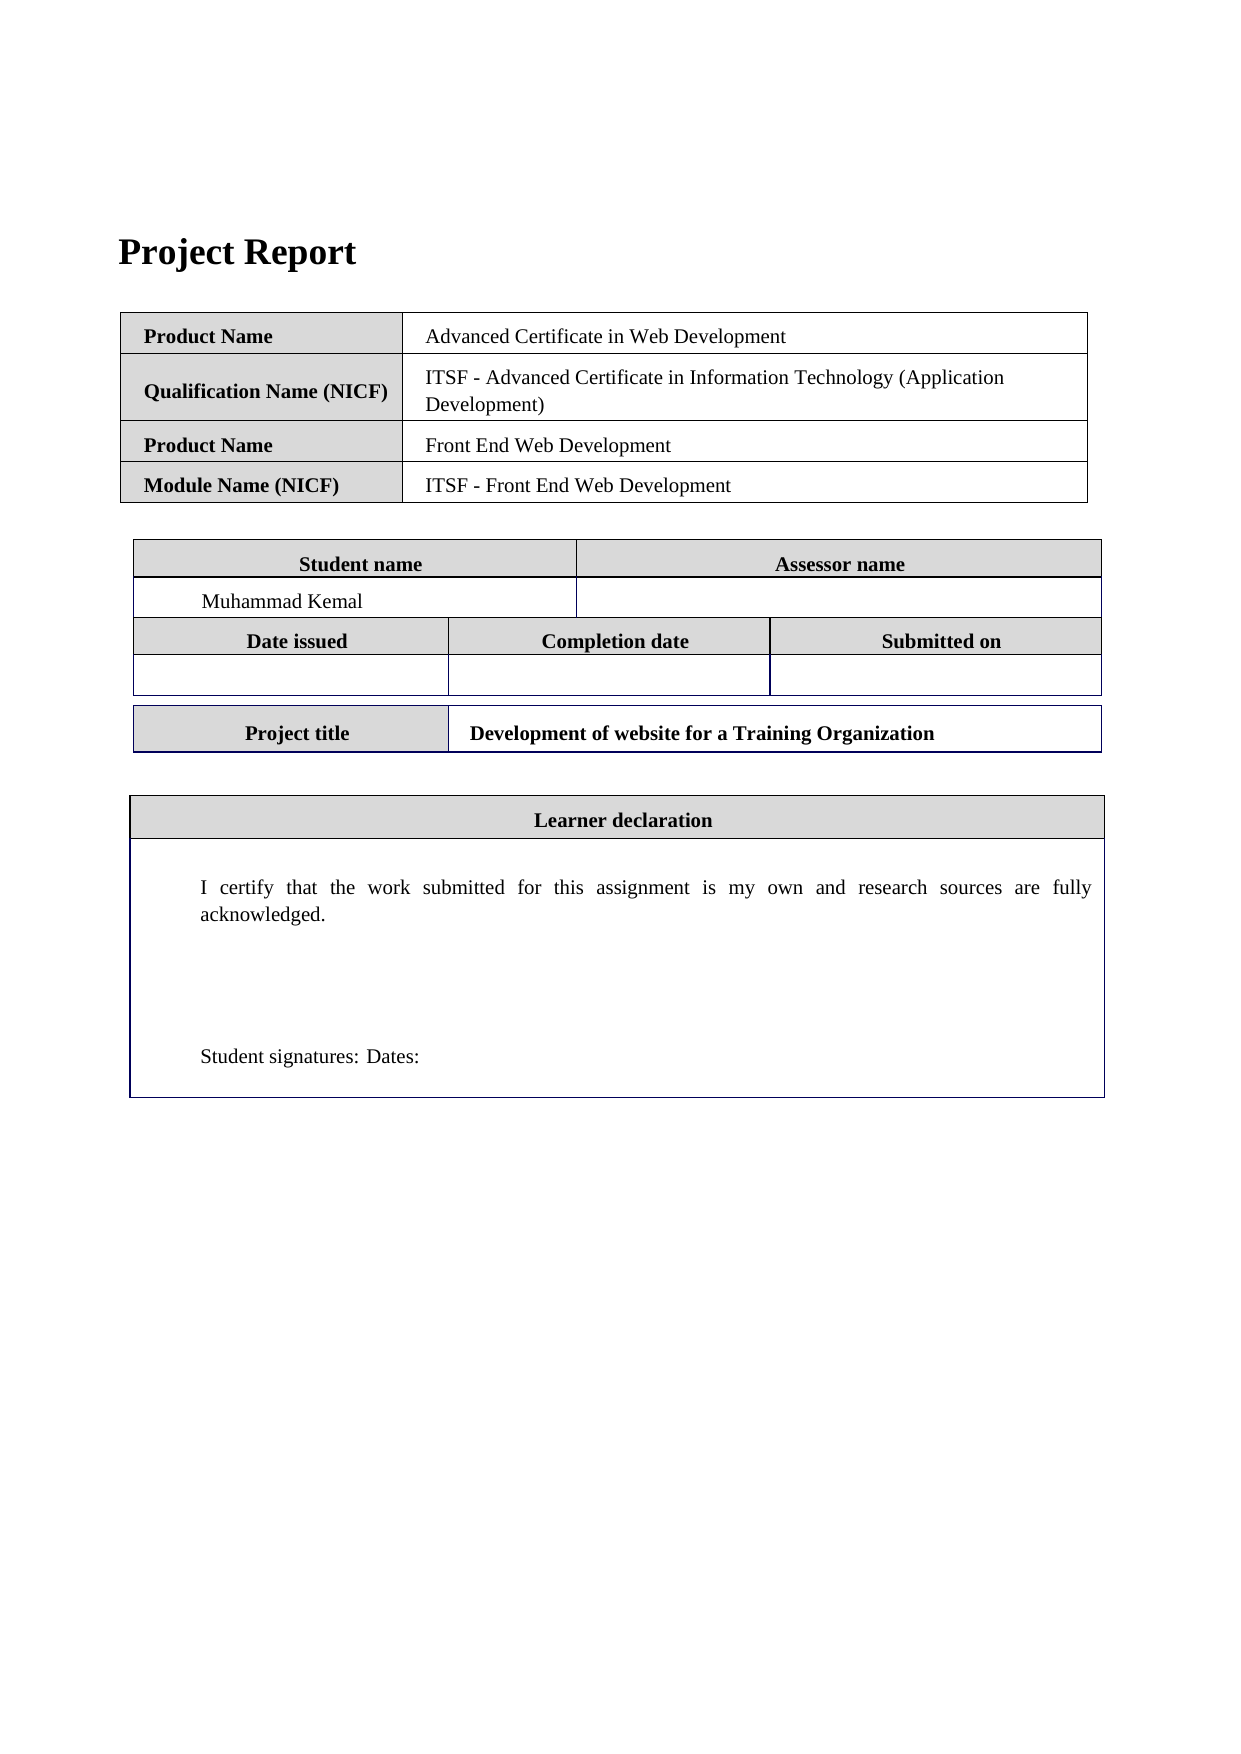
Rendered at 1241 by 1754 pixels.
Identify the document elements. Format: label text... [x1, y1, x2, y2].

table_header Product Name [121, 313, 402, 353]
text Project Report [118, 229, 1092, 272]
table_header Assessor name [577, 540, 1101, 576]
table_cell Product Name [121, 421, 402, 461]
table_header Learner declaration [131, 796, 1104, 838]
table_cell ITSF - Front End Web Development [403, 462, 1087, 502]
table_cell Project title [134, 706, 448, 751]
table_header Advanced Certificate in Web Development [403, 313, 1087, 353]
table_cell Module Name (NICF) [121, 462, 402, 502]
table_cell [771, 655, 1101, 695]
table_cell Date issued [134, 618, 448, 654]
table_cell [134, 655, 448, 695]
table_cell [449, 655, 769, 695]
table_cell Development of website for a Training Organization [449, 706, 1101, 751]
table_cell [577, 578, 1101, 617]
table_cell ITSF - Advanced Certificate in Information Technology (Application Development) [403, 354, 1087, 420]
table_cell Front End Web Development [403, 421, 1087, 461]
table_cell I certify that the work submitted for this assignment is my own and research sources are fully acknowledged. Student signatures: Dates: [131, 839, 1104, 1097]
table_header Student name [134, 540, 576, 576]
table_cell Completion date [449, 618, 769, 654]
table_cell [576, 696, 1101, 705]
table_cell Qualification Name (NICF) [121, 354, 402, 420]
table_cell [134, 696, 576, 705]
table_cell Submitted on [771, 618, 1101, 654]
table_cell Muhammad Kemal [134, 578, 576, 617]
